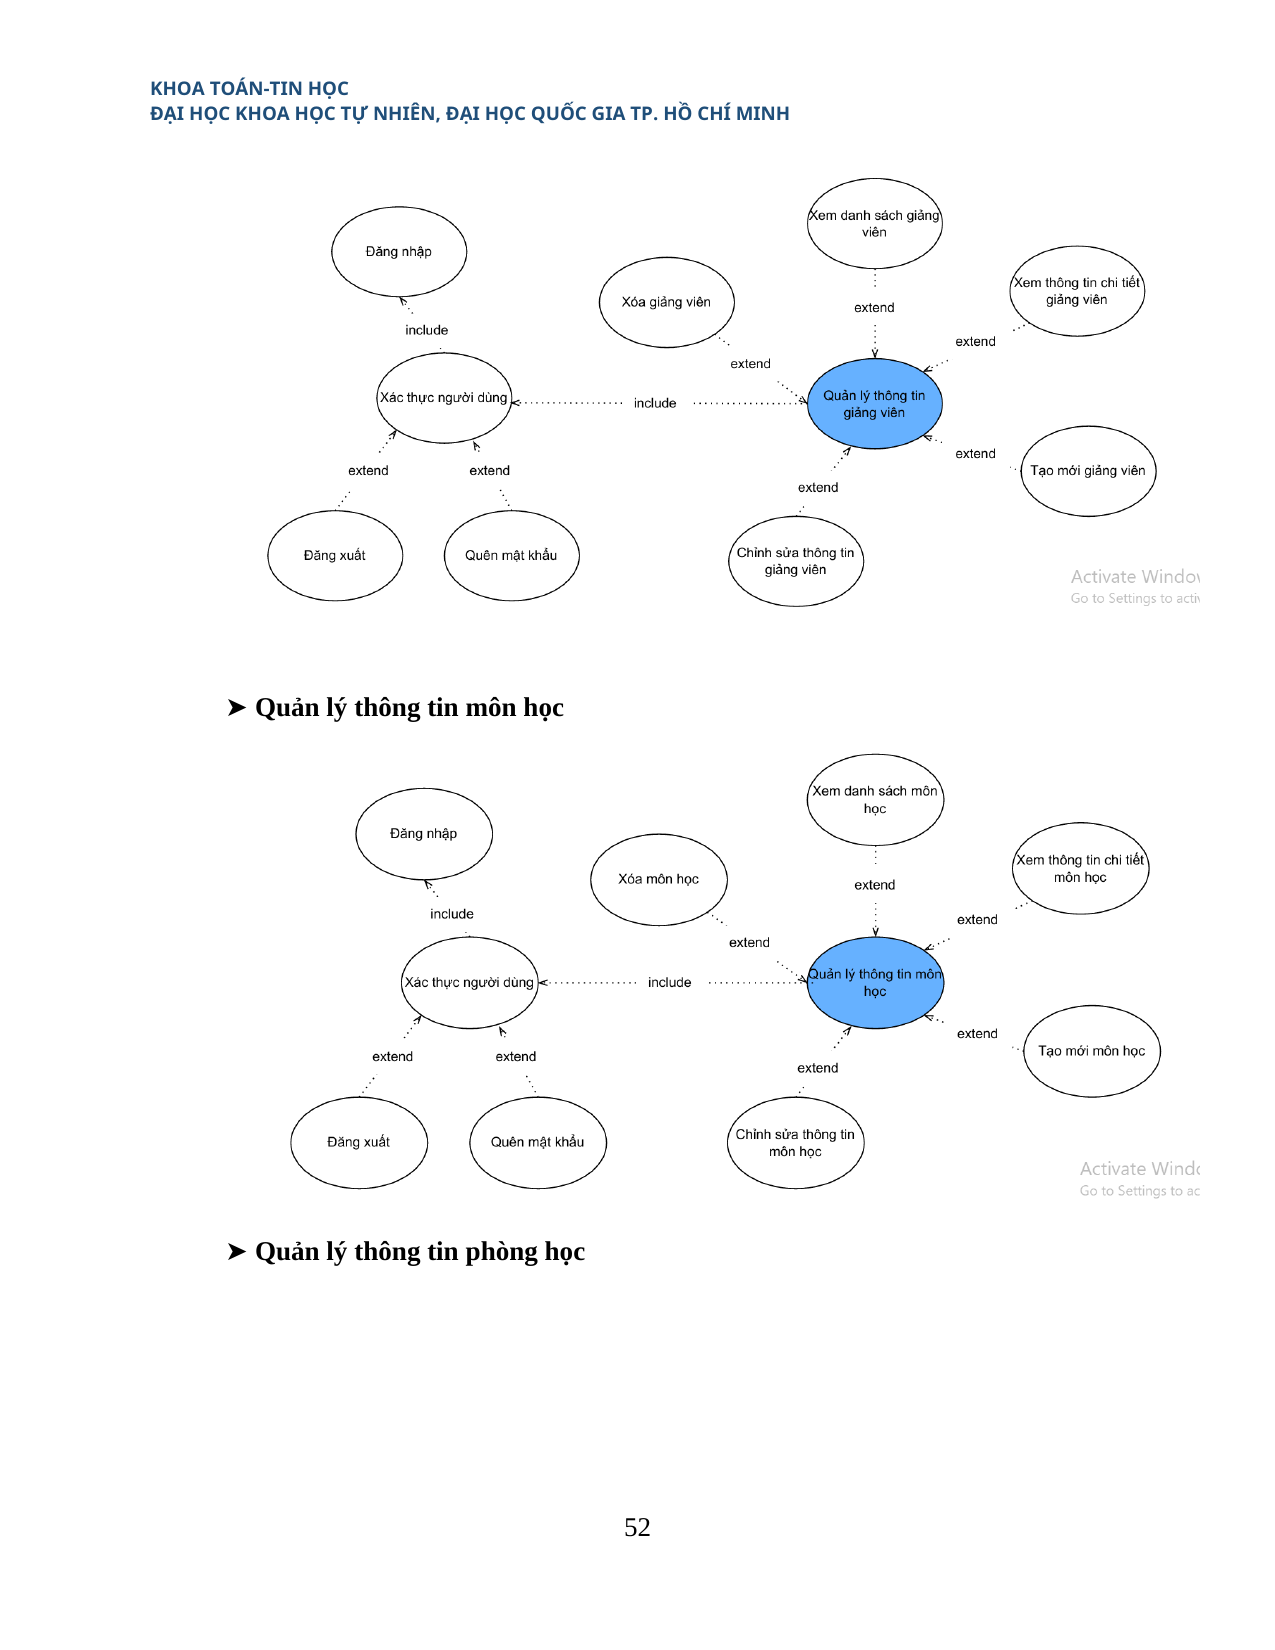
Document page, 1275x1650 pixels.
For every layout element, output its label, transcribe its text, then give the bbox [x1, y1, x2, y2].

picture [225, 742, 1200, 1216]
picture [225, 150, 1200, 625]
text Quản lý thông tin phòng học [150, 1231, 1125, 1268]
text Quản lý thông tin môn học [150, 687, 1125, 724]
